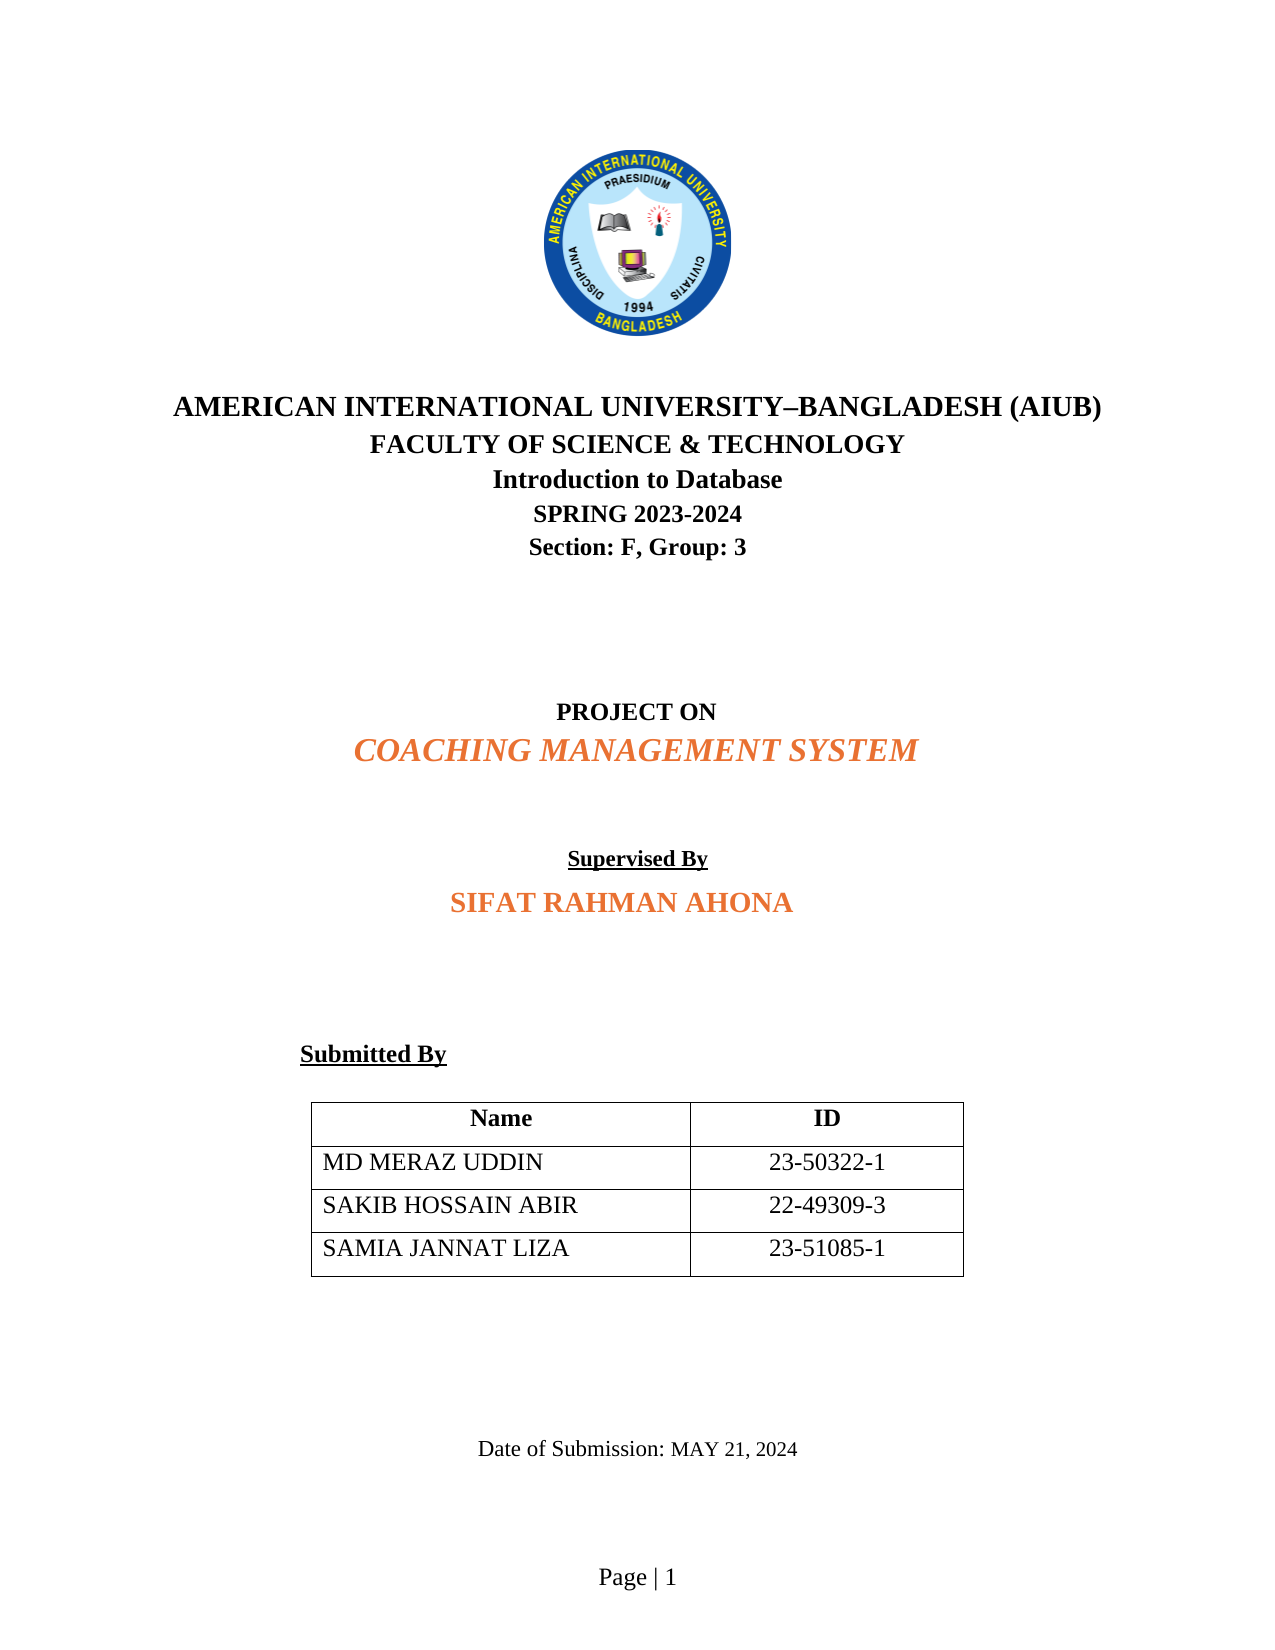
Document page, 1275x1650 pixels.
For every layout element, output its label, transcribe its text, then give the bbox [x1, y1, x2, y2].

text Date of Submission: MAY 21, 2024 [150, 1434, 1125, 1461]
table_cell 23-51085-1 [691, 1233, 963, 1276]
table_cell 22-49309-3 [691, 1190, 963, 1232]
text SIFAT RAHMAN AHONA [450, 885, 1125, 918]
text COACHING MANAGEMENT SYSTEM [150, 730, 1125, 769]
text Submitted By [225, 1039, 1125, 1068]
text Supervised By [150, 845, 1125, 872]
table_cell SAMIA JANNAT LIZA [312, 1233, 690, 1276]
table_header ID [691, 1103, 963, 1146]
picture [543, 150, 732, 337]
table_header Name [312, 1103, 690, 1146]
table_cell 23-50322-1 [691, 1147, 963, 1189]
table_cell MD MERAZ UDDIN [312, 1147, 690, 1189]
text SPRING 2023-2024 [150, 499, 1125, 528]
table_cell SAKIB HOSSAIN ABIR [312, 1190, 690, 1232]
text PROJECT ON [450, 697, 1125, 726]
text FACULTY OF SCIENCE & TECHNOLOGY [150, 428, 1125, 459]
text Introduction to Database [150, 463, 1125, 495]
text Section: F, Group: 3 [150, 532, 1125, 561]
text AMERICAN INTERNATIONAL UNIVERSITY–BANGLADESH (AIUB) [150, 389, 1125, 423]
